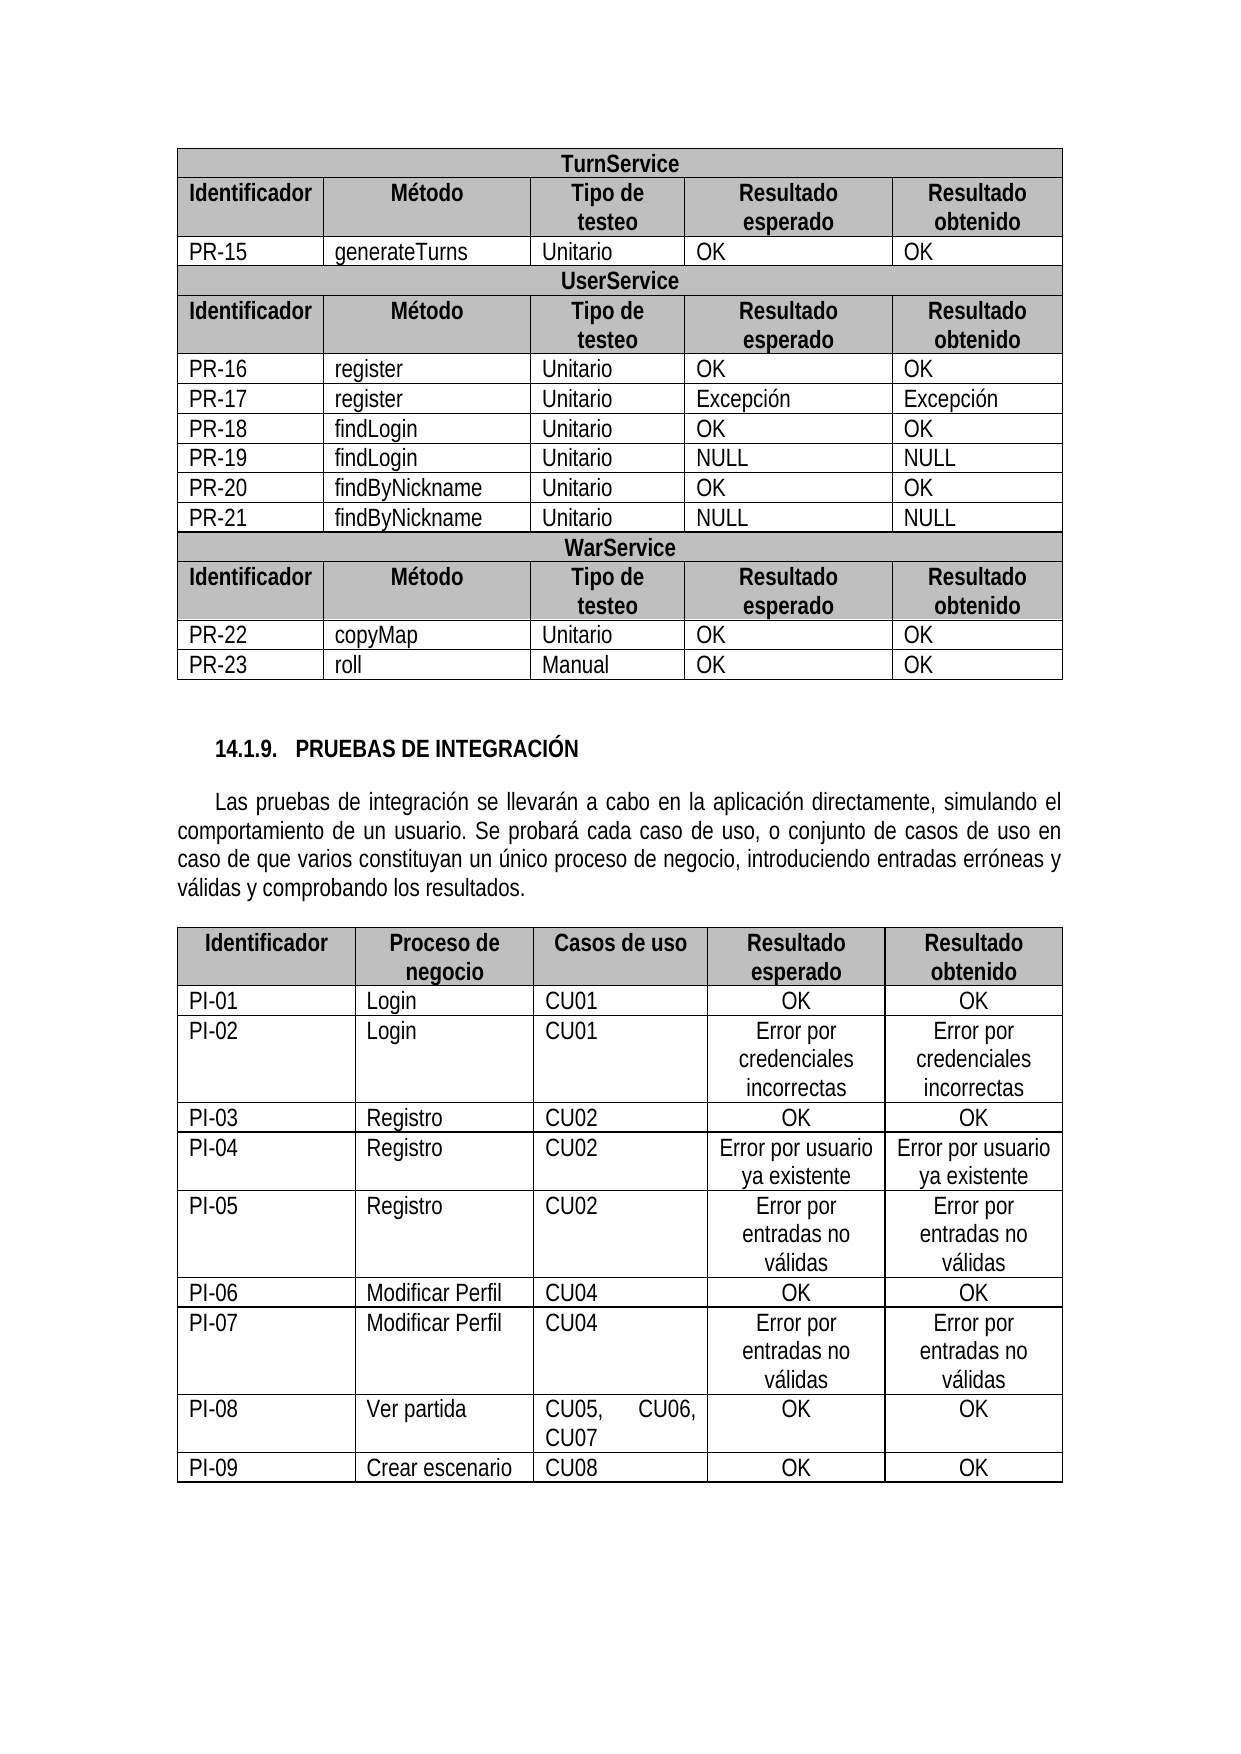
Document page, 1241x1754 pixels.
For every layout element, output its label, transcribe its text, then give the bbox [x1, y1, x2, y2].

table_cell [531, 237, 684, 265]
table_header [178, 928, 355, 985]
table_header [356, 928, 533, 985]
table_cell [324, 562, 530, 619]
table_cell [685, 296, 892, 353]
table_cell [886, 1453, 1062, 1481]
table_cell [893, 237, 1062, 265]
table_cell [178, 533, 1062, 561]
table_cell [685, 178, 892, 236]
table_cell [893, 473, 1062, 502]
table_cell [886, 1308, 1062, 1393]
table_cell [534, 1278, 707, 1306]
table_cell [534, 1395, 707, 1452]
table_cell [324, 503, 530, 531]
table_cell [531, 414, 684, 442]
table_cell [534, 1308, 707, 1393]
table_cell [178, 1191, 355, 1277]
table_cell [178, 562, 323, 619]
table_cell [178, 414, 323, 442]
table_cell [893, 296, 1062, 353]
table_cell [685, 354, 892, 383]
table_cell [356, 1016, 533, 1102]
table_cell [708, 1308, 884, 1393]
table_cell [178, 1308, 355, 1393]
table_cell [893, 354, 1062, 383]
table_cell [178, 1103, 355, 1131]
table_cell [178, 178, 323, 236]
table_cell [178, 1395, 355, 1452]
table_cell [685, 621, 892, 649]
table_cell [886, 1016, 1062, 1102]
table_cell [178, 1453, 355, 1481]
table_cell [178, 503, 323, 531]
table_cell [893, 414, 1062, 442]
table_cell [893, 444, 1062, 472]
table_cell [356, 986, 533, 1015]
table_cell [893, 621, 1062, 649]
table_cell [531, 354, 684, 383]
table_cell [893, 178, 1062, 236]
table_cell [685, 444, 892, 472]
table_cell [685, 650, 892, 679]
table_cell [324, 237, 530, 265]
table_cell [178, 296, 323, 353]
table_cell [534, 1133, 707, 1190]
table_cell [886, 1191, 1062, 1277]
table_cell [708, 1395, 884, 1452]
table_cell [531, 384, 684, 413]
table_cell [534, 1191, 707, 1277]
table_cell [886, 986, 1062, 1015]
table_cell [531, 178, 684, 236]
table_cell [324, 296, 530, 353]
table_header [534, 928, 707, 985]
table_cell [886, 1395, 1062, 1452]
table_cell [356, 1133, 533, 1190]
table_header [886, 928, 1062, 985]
text Las pruebas de integración se llevarán a cabo en la aplicación directamente, simulando el comportamiento de un usuario. Se probará cada caso de uso, o conjunto de casos de uso en caso de que varios constituyan un único proceso de negocio, introduciendo entradas erróneas y válidas y comprobando los resultados. [177, 787, 1063, 902]
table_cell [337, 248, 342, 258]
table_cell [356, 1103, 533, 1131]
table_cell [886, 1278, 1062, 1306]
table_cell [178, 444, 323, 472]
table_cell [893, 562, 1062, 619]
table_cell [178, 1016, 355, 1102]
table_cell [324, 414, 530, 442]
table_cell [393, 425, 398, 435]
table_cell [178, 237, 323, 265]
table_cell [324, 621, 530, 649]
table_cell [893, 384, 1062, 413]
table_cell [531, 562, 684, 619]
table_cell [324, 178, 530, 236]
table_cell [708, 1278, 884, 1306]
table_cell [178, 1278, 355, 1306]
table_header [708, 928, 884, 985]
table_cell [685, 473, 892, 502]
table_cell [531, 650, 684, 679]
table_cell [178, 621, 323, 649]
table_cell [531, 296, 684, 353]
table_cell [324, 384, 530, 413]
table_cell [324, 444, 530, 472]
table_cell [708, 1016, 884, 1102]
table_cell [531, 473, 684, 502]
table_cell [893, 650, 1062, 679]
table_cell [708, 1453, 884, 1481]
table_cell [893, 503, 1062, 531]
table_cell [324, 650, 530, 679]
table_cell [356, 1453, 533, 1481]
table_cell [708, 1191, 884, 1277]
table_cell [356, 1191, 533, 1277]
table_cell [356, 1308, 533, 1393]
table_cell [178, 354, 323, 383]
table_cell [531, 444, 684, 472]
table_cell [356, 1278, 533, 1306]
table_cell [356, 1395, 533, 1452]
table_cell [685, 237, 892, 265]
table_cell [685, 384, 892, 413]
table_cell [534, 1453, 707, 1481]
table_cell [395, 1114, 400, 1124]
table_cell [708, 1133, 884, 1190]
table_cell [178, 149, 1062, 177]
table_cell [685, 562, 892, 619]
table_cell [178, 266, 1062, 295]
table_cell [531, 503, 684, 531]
subtitle PRUEBAS DE INTEGRACIÓN [215, 733, 1063, 762]
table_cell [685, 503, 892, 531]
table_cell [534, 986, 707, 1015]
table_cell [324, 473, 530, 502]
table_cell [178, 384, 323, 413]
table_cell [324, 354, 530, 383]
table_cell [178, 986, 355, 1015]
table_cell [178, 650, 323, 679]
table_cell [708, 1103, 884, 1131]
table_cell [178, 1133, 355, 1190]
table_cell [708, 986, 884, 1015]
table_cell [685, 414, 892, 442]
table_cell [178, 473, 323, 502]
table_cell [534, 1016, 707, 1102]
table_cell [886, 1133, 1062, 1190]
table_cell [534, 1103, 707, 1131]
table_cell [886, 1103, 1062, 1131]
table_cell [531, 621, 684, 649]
